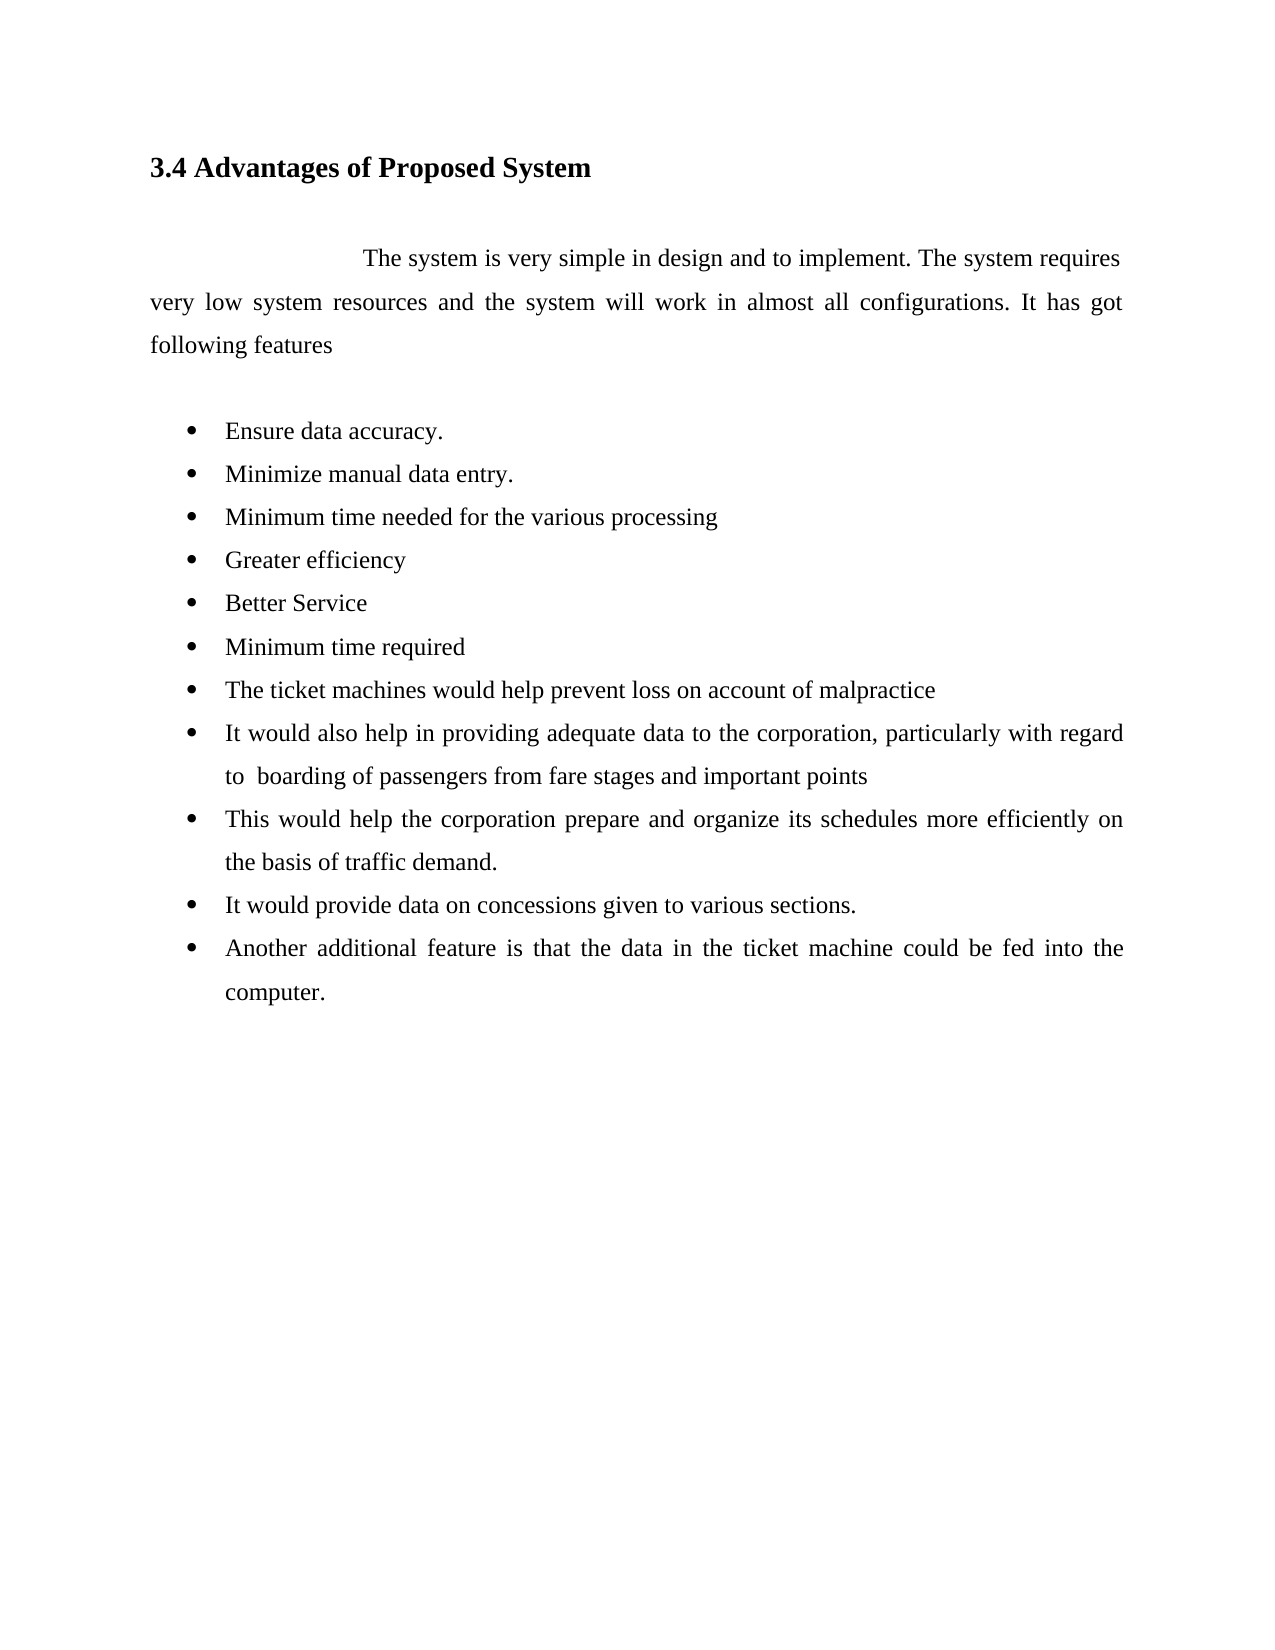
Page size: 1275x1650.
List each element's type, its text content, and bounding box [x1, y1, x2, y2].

list The ticket machines would help prevent loss on account of malpractice [187, 675, 1125, 703]
list Minimum time needed for the various processing [187, 502, 1125, 531]
list Minimize manual data entry. [187, 459, 1125, 488]
list Minimum time required [187, 632, 1125, 660]
list Another additional feature is that the data in the ticket machine could be fed into the computer. [187, 933, 1125, 1005]
list Greater efficiency [187, 545, 1125, 574]
list Ensure data accuracy. [187, 416, 1125, 445]
list It would also help in providing adequate data to the corporation, particularly with regard to boarding of passengers from fare stages and important points [187, 718, 1125, 790]
text 3.4 Advantages of Proposed System [150, 150, 1125, 183]
list This would help the corporation prepare and organize its schedules more efficiently on the basis of traffic demand. [187, 804, 1125, 876]
text The system is very simple in design and to implement. The system requires very low system resources and the system will work in almost all configurations. It has got following features [150, 243, 1125, 358]
list Better Service [187, 588, 1125, 617]
list It would provide data on concessions given to various sections. [187, 890, 1125, 919]
